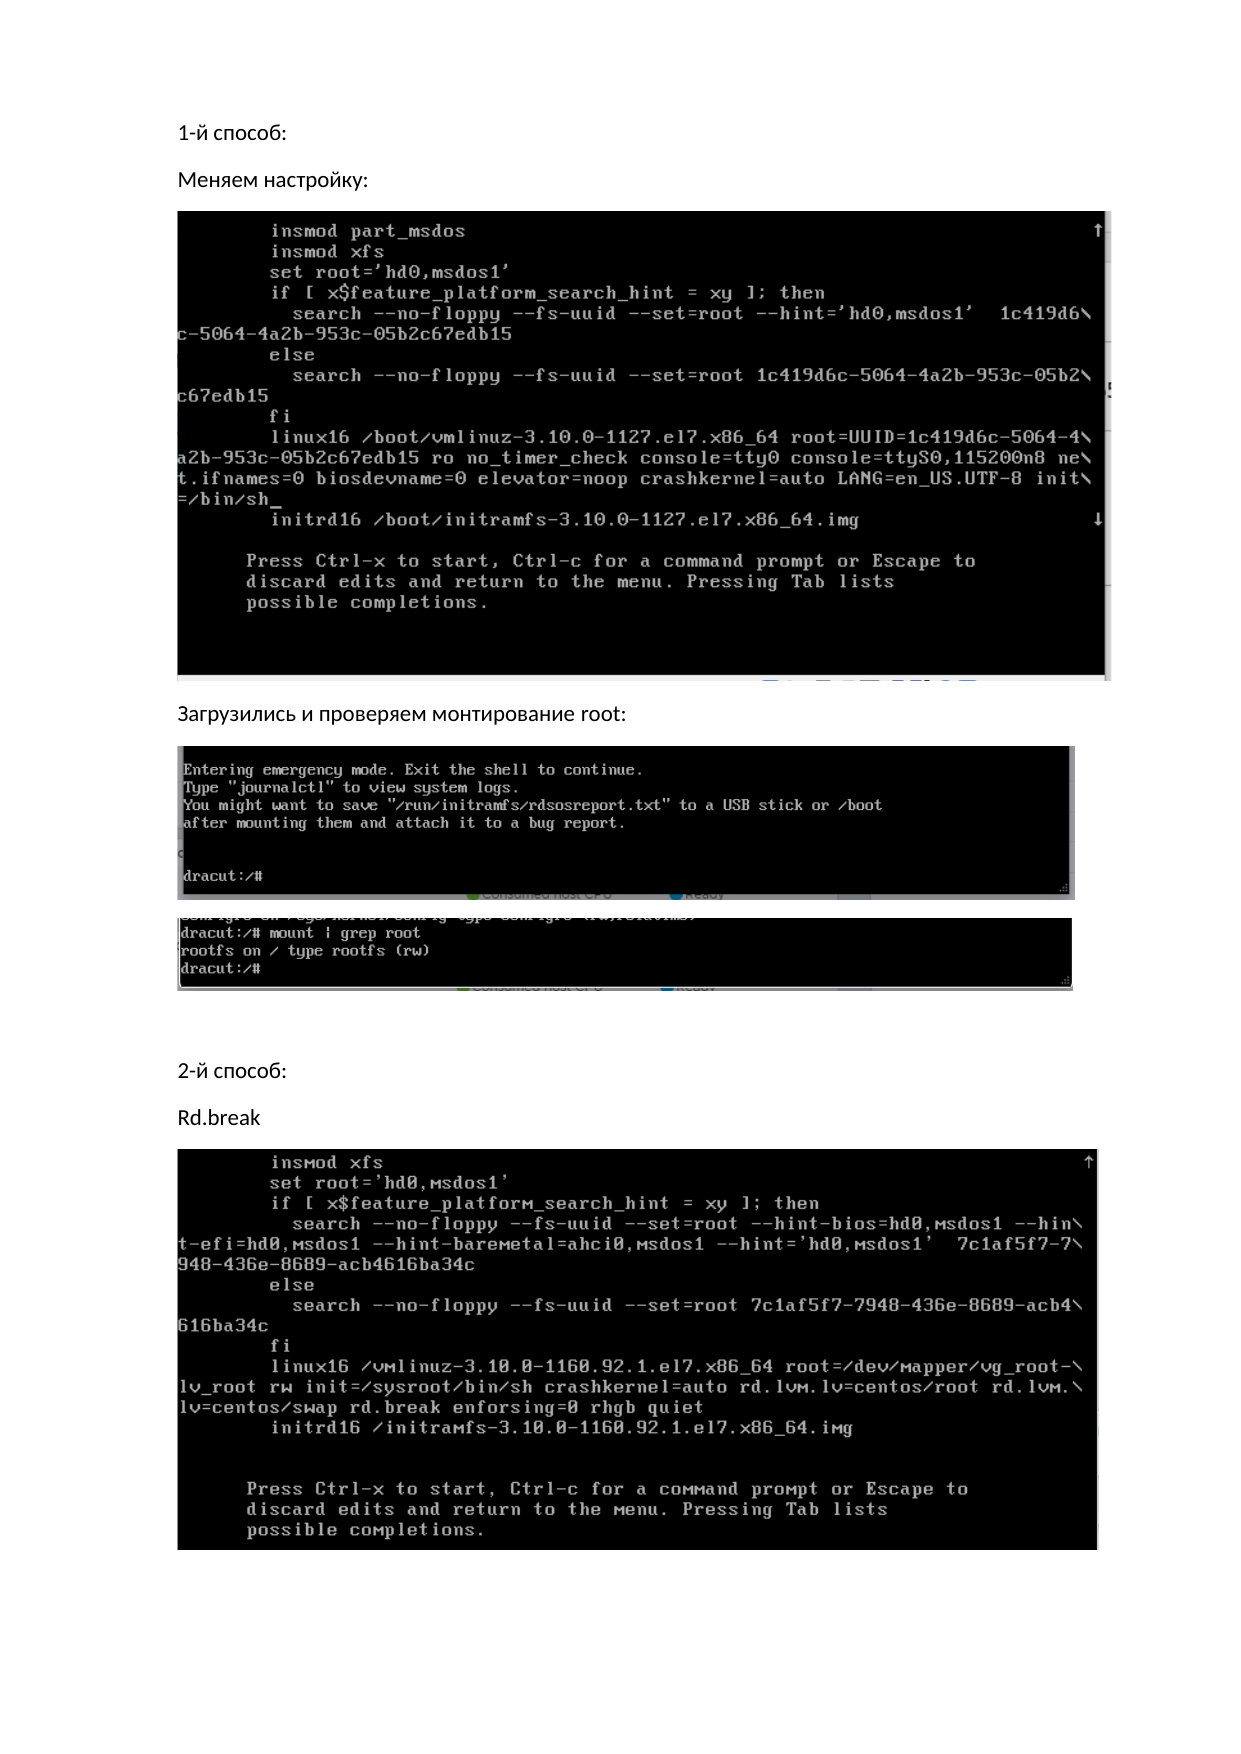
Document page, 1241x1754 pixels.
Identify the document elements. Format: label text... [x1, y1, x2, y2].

text 2-й способ: [177, 1056, 1152, 1084]
text 1-й способ: [177, 118, 1152, 146]
picture [177, 746, 1075, 900]
picture [177, 211, 1112, 681]
text Rd.break [177, 1103, 1152, 1131]
text Загрузились и проверяем монтирование root: [177, 699, 1152, 727]
picture [177, 1149, 1099, 1550]
text Меняем настройку: [177, 165, 1152, 193]
picture [177, 918, 1073, 991]
